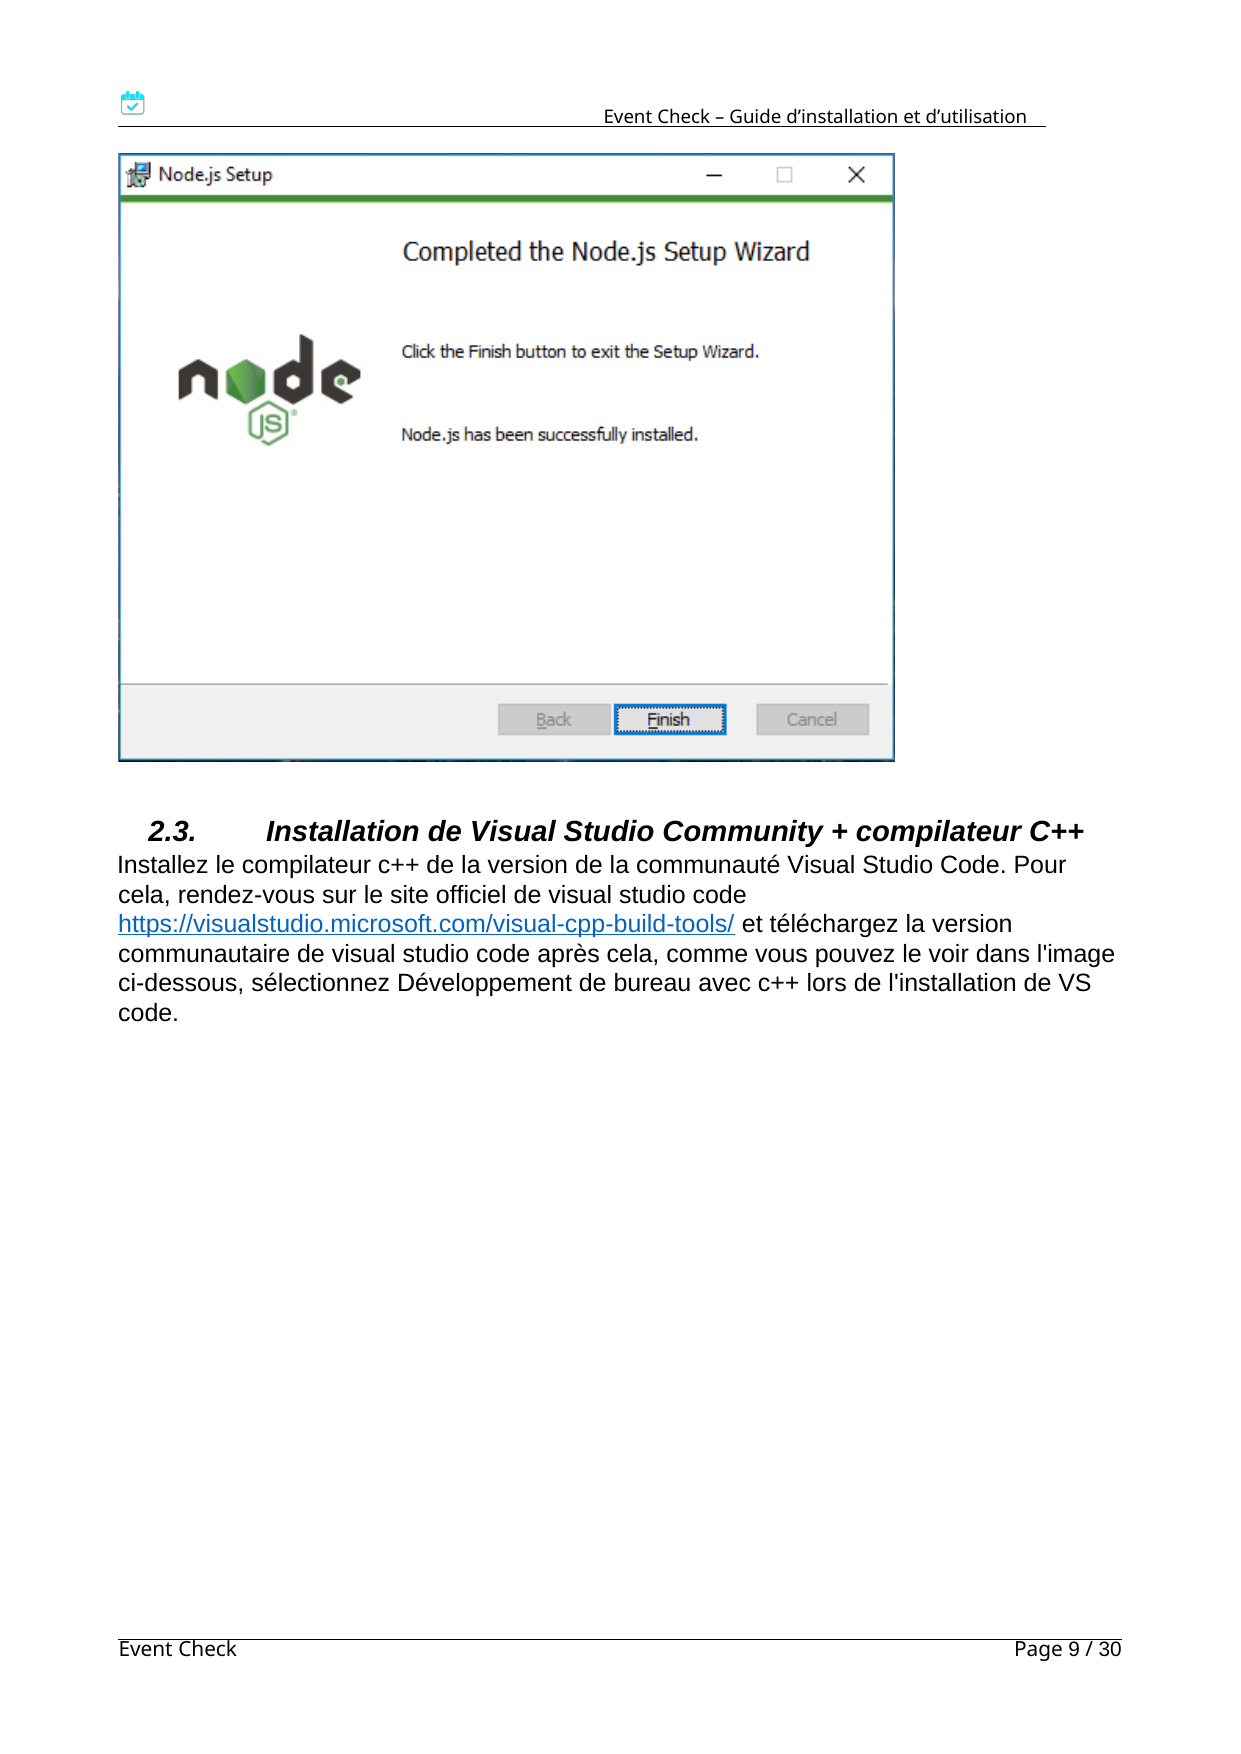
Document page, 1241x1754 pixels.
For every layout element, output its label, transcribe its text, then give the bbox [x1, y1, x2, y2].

text Installez le compilateur c++ de la version de la communauté Visual Studio Code. Pour cela, rendez-vous sur le site officiel de visual studio code https://visualstudio.microsoft.com/visual-cpp-build-tools/ et téléchargez la version communautaire de visual studio code après cela, comme vous pouvez le voir dans l'image ci-dessous, sélectionnez Développement de bureau avec c++ lors de l'installation de VS code. [117, 850, 1122, 1027]
subtitle Installation de Visual Studio Community + compilateur C++ [148, 813, 1122, 847]
picture [118, 88, 147, 117]
picture [118, 153, 895, 762]
